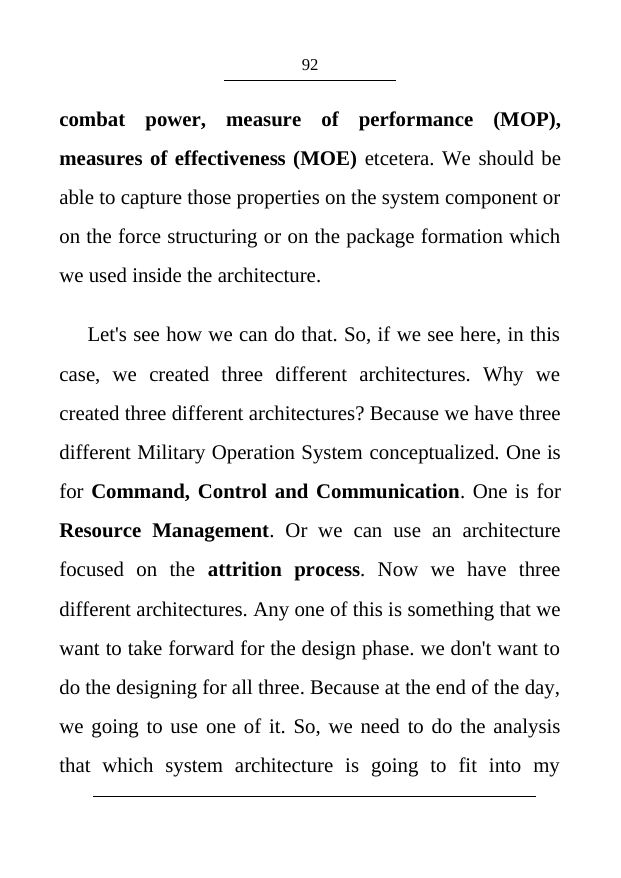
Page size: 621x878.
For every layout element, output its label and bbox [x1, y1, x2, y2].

text [59, 107, 561, 287]
text [59, 322, 561, 777]
